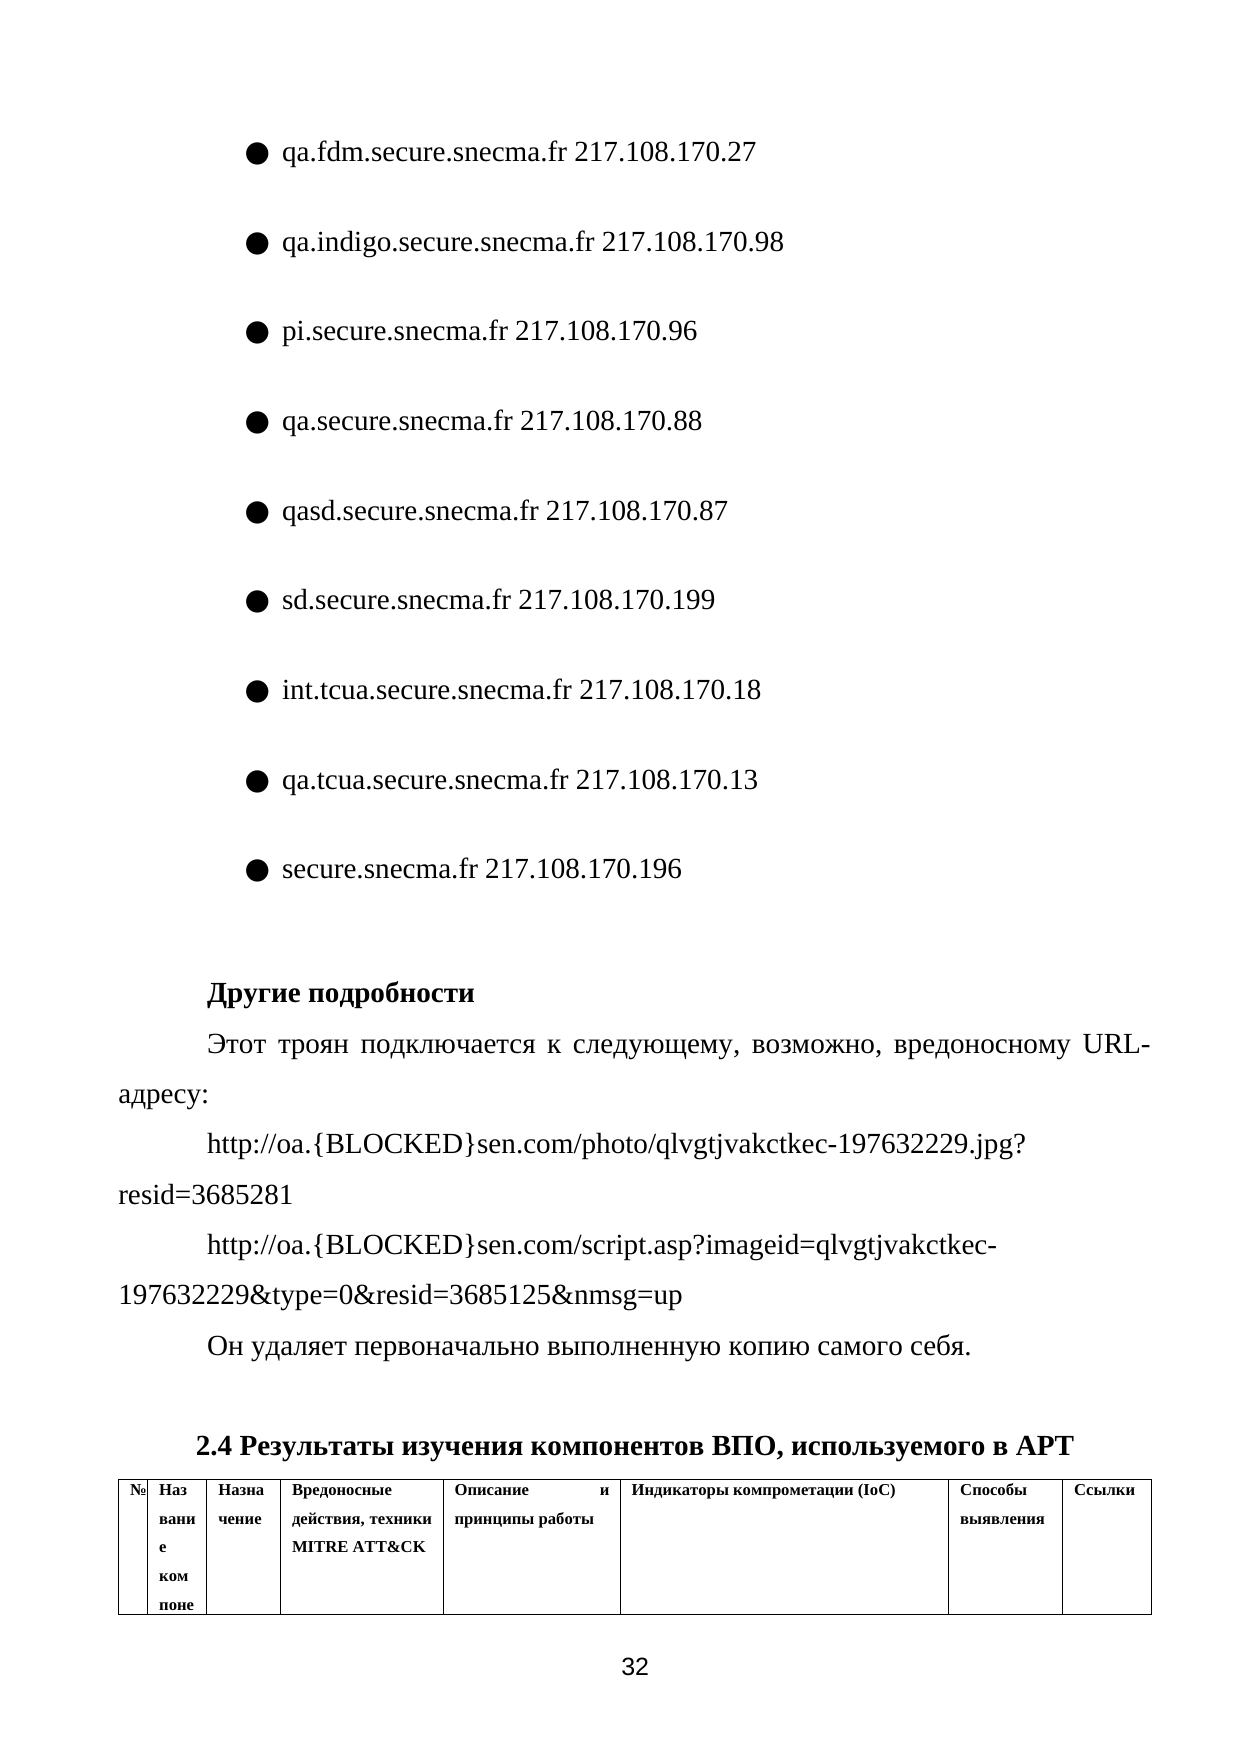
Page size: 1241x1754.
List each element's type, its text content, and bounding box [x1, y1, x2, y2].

table_header № [119, 1480, 147, 1614]
text 2.4 Результаты изучения компонентов ВПО, используемого в APT [118, 1428, 1152, 1462]
text Другие подробности [118, 976, 1152, 1009]
table_header Назначение [207, 1480, 280, 1614]
list qa.tcua.secure.snecma.fr 217.108.170.13 [244, 746, 1152, 806]
list secure.snecma.fr 217.108.170.196 [244, 836, 1152, 895]
list qa.indigo.secure.snecma.fr 217.108.170.98 [244, 208, 1152, 268]
text Он удаляет первоначально выполненную копию самого себя. [118, 1328, 1152, 1361]
list qasd.secure.snecma.fr 217.108.170.87 [244, 477, 1152, 537]
text http://oa.{BLOCKED}sen.com/script.asp?imageid=qlvgtjvakctkec-197632229&type=0&resid=3685125&nmsg=up [118, 1227, 1152, 1311]
table_header Способы выявления [949, 1480, 1062, 1614]
table_header Ссылки [1063, 1480, 1151, 1614]
list pi.secure.snecma.fr 217.108.170.96 [244, 297, 1152, 357]
text http://oa.{BLOCKED}sen.com/photo/qlvgtjvakctkec-197632229.jpg?resid=3685281 [118, 1127, 1152, 1210]
list int.tcua.secure.snecma.fr 217.108.170.18 [244, 656, 1152, 716]
text Этот троян подключается к следующему, возможно, вредоносному URL-адресу: [118, 1026, 1152, 1110]
list qa.fdm.secure.snecma.fr 217.108.170.27 [244, 118, 1152, 178]
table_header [281, 1480, 443, 1614]
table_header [444, 1480, 620, 1614]
table_header Название компонента [148, 1480, 206, 1614]
list sd.secure.snecma.fr 217.108.170.199 [244, 567, 1152, 626]
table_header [621, 1480, 948, 1614]
list qa.secure.snecma.fr 217.108.170.88 [244, 387, 1152, 447]
